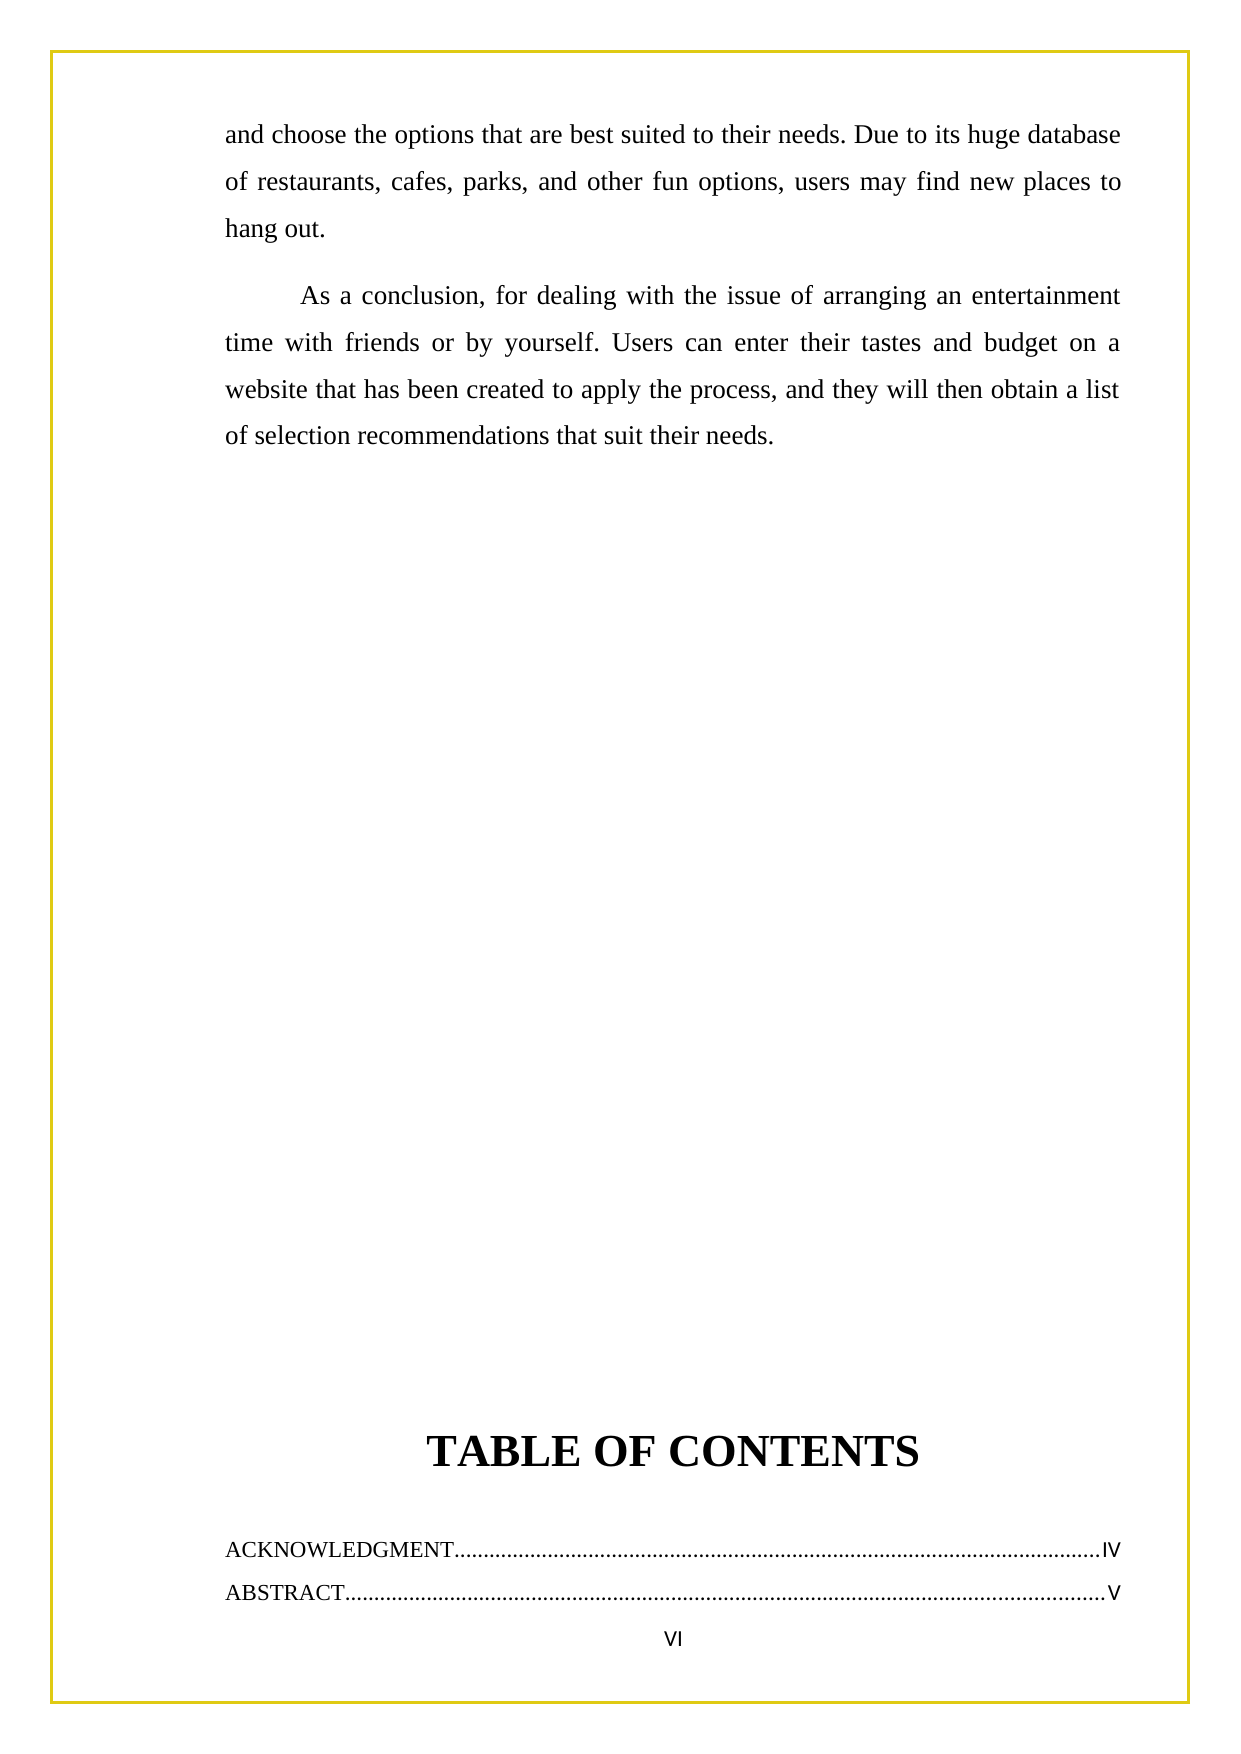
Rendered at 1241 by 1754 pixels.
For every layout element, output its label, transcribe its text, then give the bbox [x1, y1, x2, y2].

text As a conclusion, for dealing with the issue of arranging an entertainment time with friends or by yourself. Users can enter their tastes and budget on a website that has been created to apply the process, and they will then obtain a list of selection recommendations that suit their needs. [225, 279, 1122, 451]
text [225, 118, 1122, 243]
